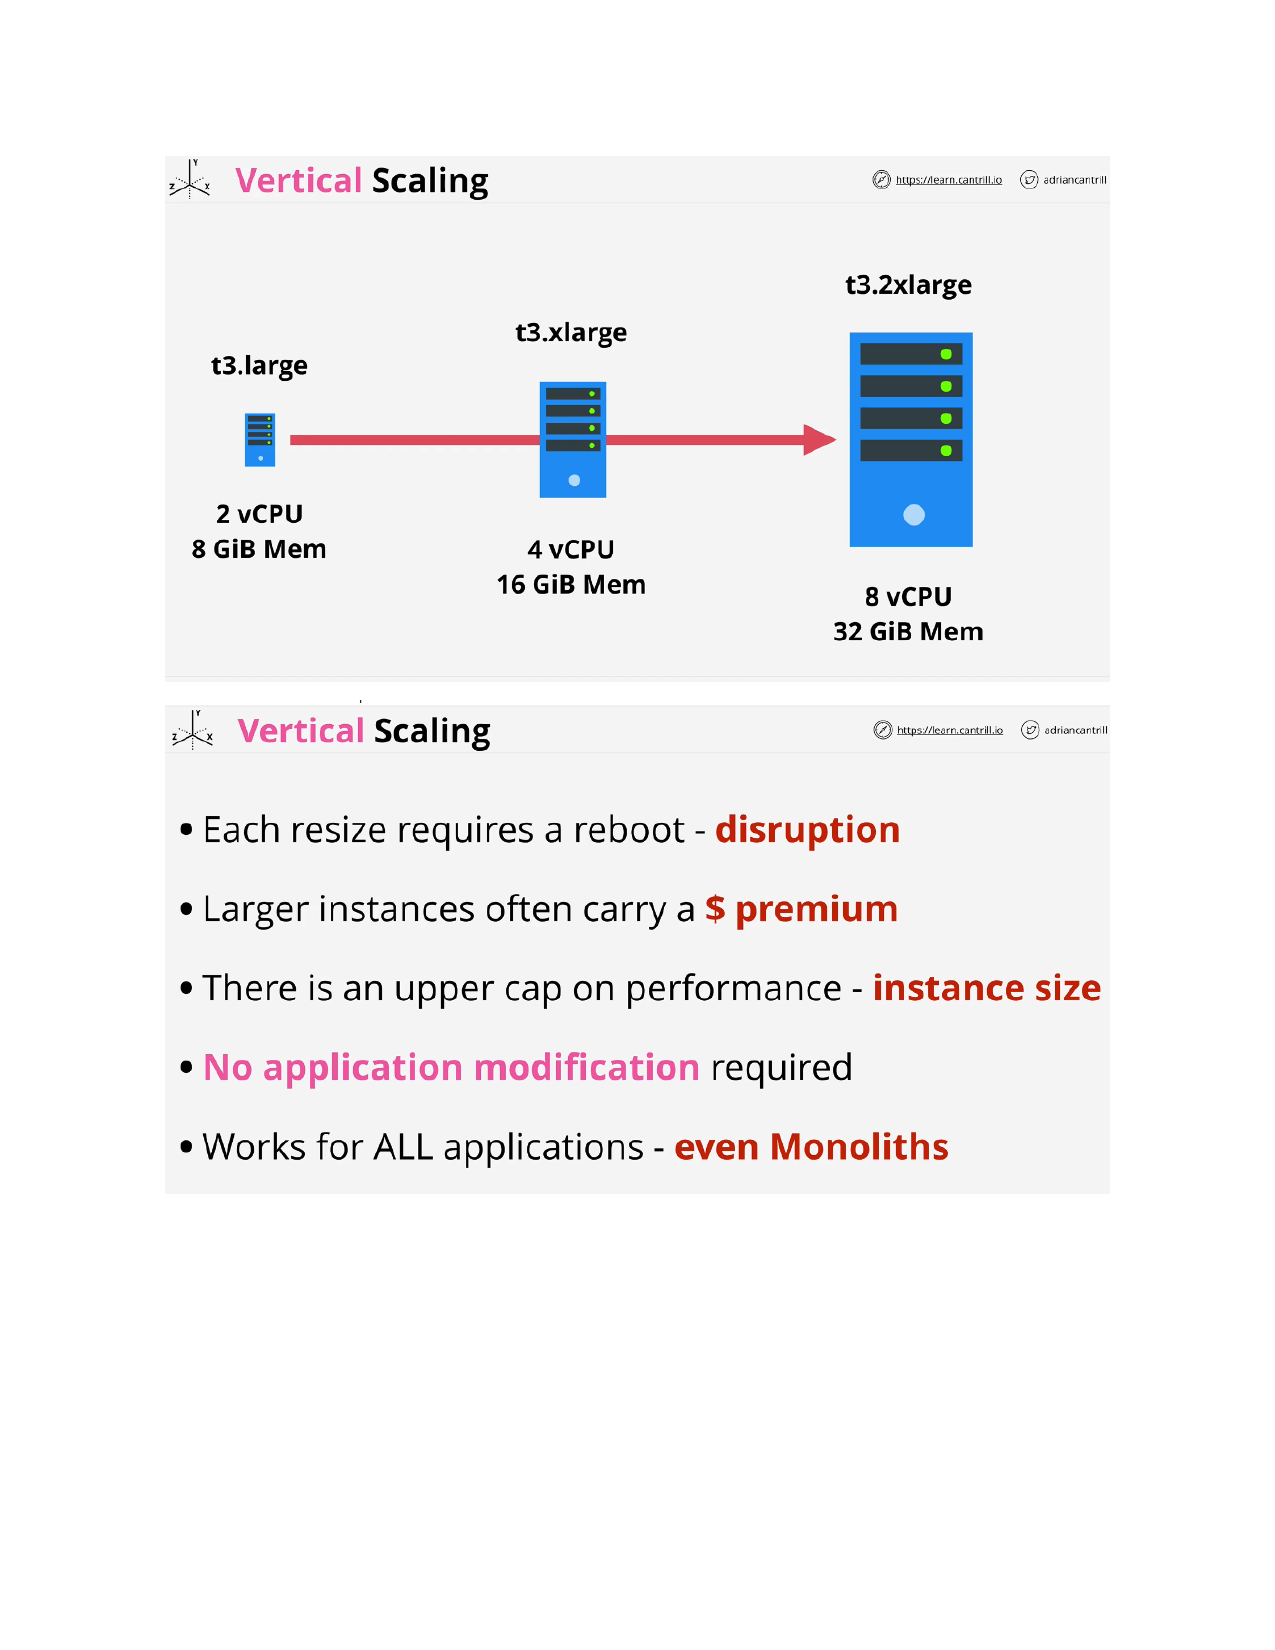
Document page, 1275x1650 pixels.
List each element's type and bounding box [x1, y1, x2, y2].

picture [165, 700, 1111, 1194]
picture [165, 156, 1111, 682]
